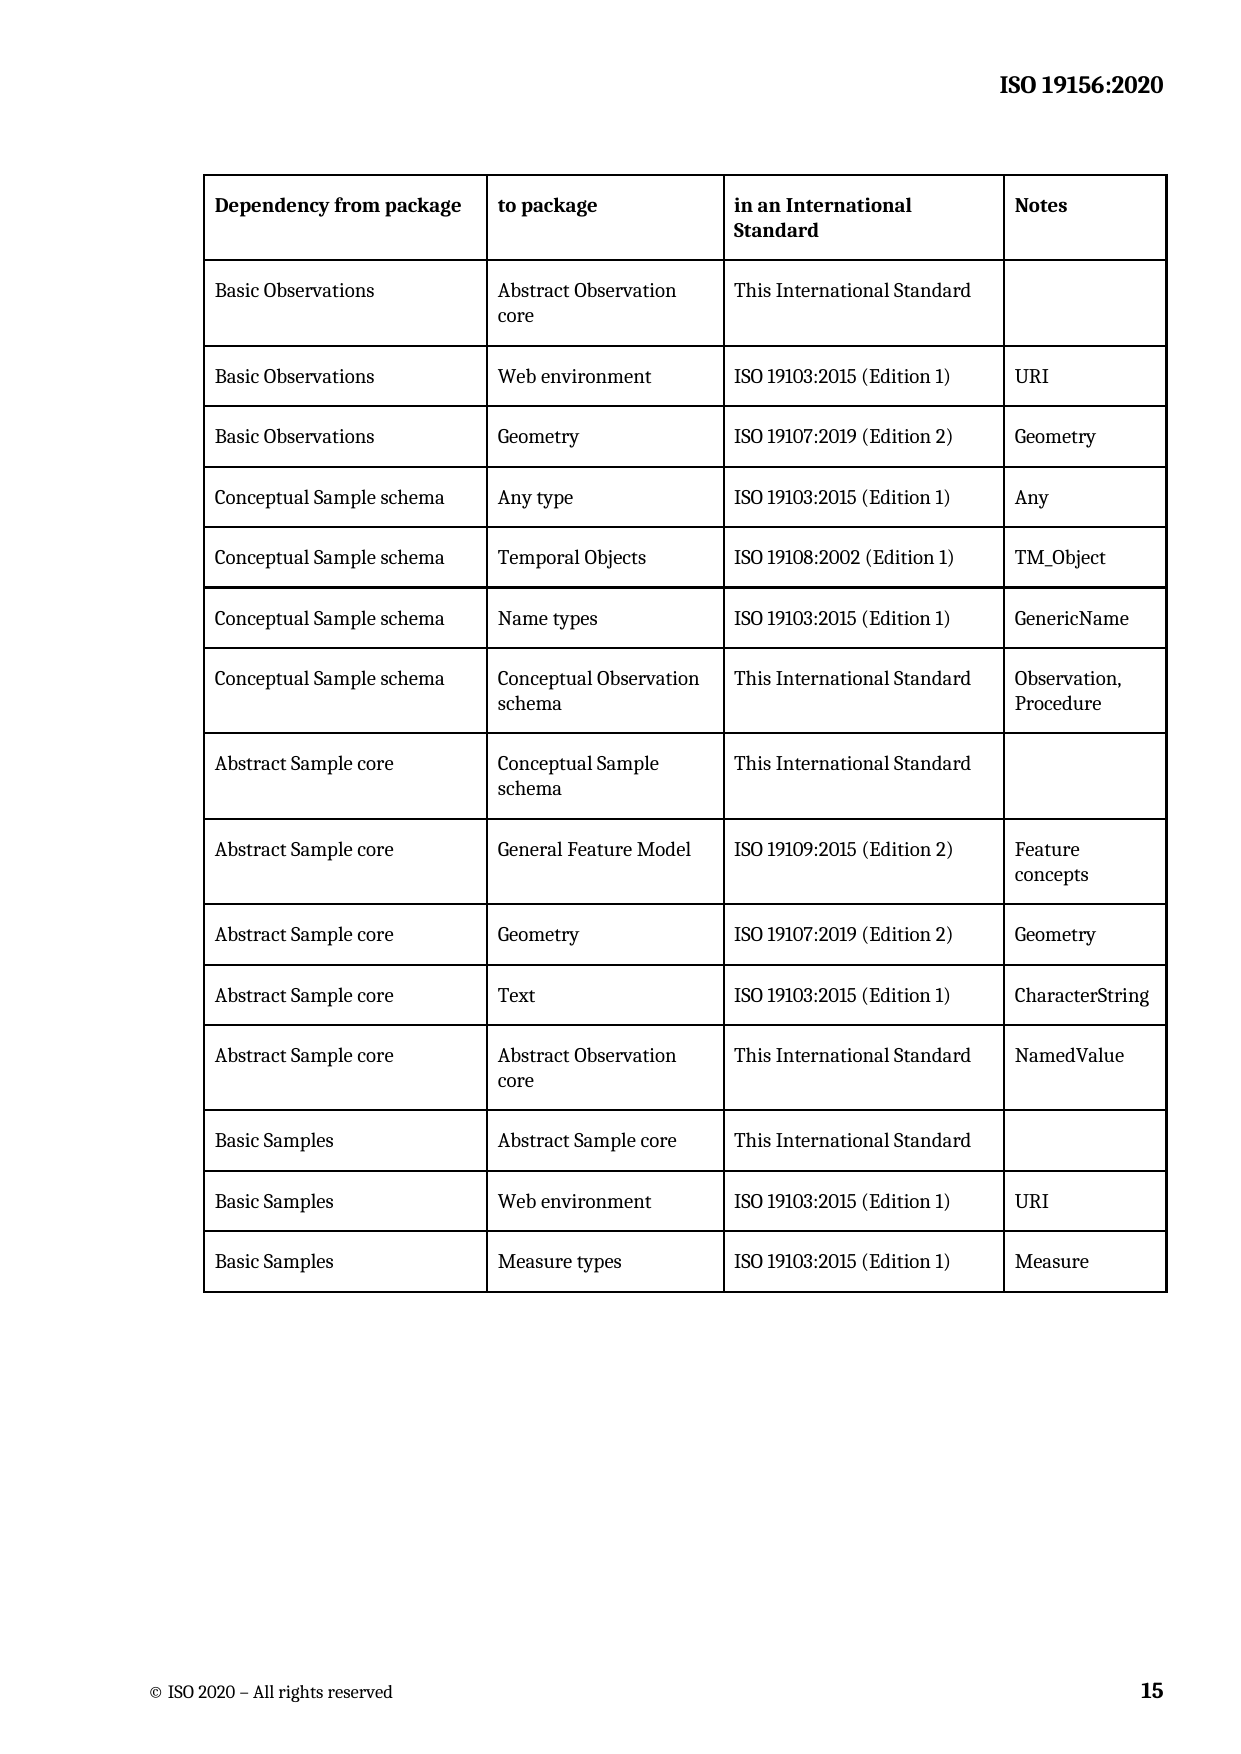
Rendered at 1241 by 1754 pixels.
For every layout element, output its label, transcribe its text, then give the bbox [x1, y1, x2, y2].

table_cell [1005, 1111, 1165, 1170]
table_cell Web environment [488, 347, 723, 405]
table_cell Basic Observations [205, 347, 486, 405]
table_cell Temporal Objects [488, 528, 723, 586]
table_cell URI [1005, 347, 1165, 405]
table_cell URI [1005, 1172, 1165, 1230]
table_cell This International Standard [725, 1026, 1003, 1109]
table_cell ISO 19103:2015 (Edition 1) [725, 468, 1003, 526]
table_cell ISO 19103:2015 (Edition 1) [725, 1232, 1003, 1291]
table_cell ISO 19103:2015 (Edition 1) [725, 347, 1003, 405]
table_cell Abstract Sample core [205, 966, 486, 1024]
table_cell Any [1005, 468, 1165, 526]
table_cell CharacterString [1005, 966, 1165, 1024]
table_cell Basic Samples [205, 1111, 486, 1170]
table_cell [1005, 261, 1165, 345]
table_cell Abstract Observation core [488, 1026, 723, 1109]
table_cell Basic Samples [205, 1232, 486, 1291]
table_cell Basic Observations [205, 407, 486, 466]
table_cell Name types [488, 589, 723, 647]
table_cell Geometry [488, 905, 723, 963]
table_cell Abstract Sample core [488, 1111, 723, 1170]
table_cell Basic Observations [205, 261, 486, 345]
table_cell Abstract Sample core [205, 1026, 486, 1109]
table_cell This International Standard [725, 649, 1003, 732]
table_cell Abstract Observation core [488, 261, 723, 345]
table_cell Abstract Sample core [205, 820, 486, 903]
table_cell Conceptual Sample schema [205, 649, 486, 732]
table_cell Observation, Procedure [1005, 649, 1165, 732]
table_cell ISO 19103:2015 (Edition 1) [725, 1172, 1003, 1230]
table_cell Conceptual Sample schema [205, 528, 486, 586]
table_cell This International Standard [725, 1111, 1003, 1170]
table_cell NamedValue [1005, 1026, 1165, 1109]
table_cell Abstract Sample core [205, 905, 486, 963]
table_cell ISO 19107:2019 (Edition 2) [725, 407, 1003, 466]
table_cell Any type [488, 468, 723, 526]
table_cell GenericName [1005, 589, 1165, 647]
table_cell General Feature Model [488, 820, 723, 903]
table_cell Feature concepts [1005, 820, 1165, 903]
table_header Notes [1005, 176, 1165, 259]
table_cell This International Standard [725, 734, 1003, 818]
table_header in an International Standard [725, 176, 1003, 259]
table_cell Abstract Sample core [205, 734, 486, 818]
table_cell [1005, 734, 1165, 818]
table_cell ISO 19109:2015 (Edition 2) [725, 820, 1003, 903]
table_cell Measure [1005, 1232, 1165, 1291]
table_cell ISO 19107:2019 (Edition 2) [725, 905, 1003, 963]
table_cell ISO 19108:2002 (Edition 1) [725, 528, 1003, 586]
table_header Dependency from package [205, 176, 486, 259]
table_header to package [488, 176, 723, 259]
table_cell Conceptual Sample schema [205, 468, 486, 526]
table_cell Web environment [488, 1172, 723, 1230]
table_cell ISO 19103:2015 (Edition 1) [725, 966, 1003, 1024]
table_cell ISO 19103:2015 (Edition 1) [725, 589, 1003, 647]
table_cell Geometry [1005, 905, 1165, 963]
table_cell TM_Object [1005, 528, 1165, 586]
table_cell Text [488, 966, 723, 1024]
table_cell Basic Samples [205, 1172, 486, 1230]
table_cell Conceptual Sample schema [488, 734, 723, 818]
table_cell Measure types [488, 1232, 723, 1291]
table_cell Geometry [488, 407, 723, 466]
table_cell Conceptual Sample schema [205, 589, 486, 647]
table_cell Conceptual Observation schema [488, 649, 723, 732]
table_cell Geometry [1005, 407, 1165, 466]
table_cell This International Standard [725, 261, 1003, 345]
